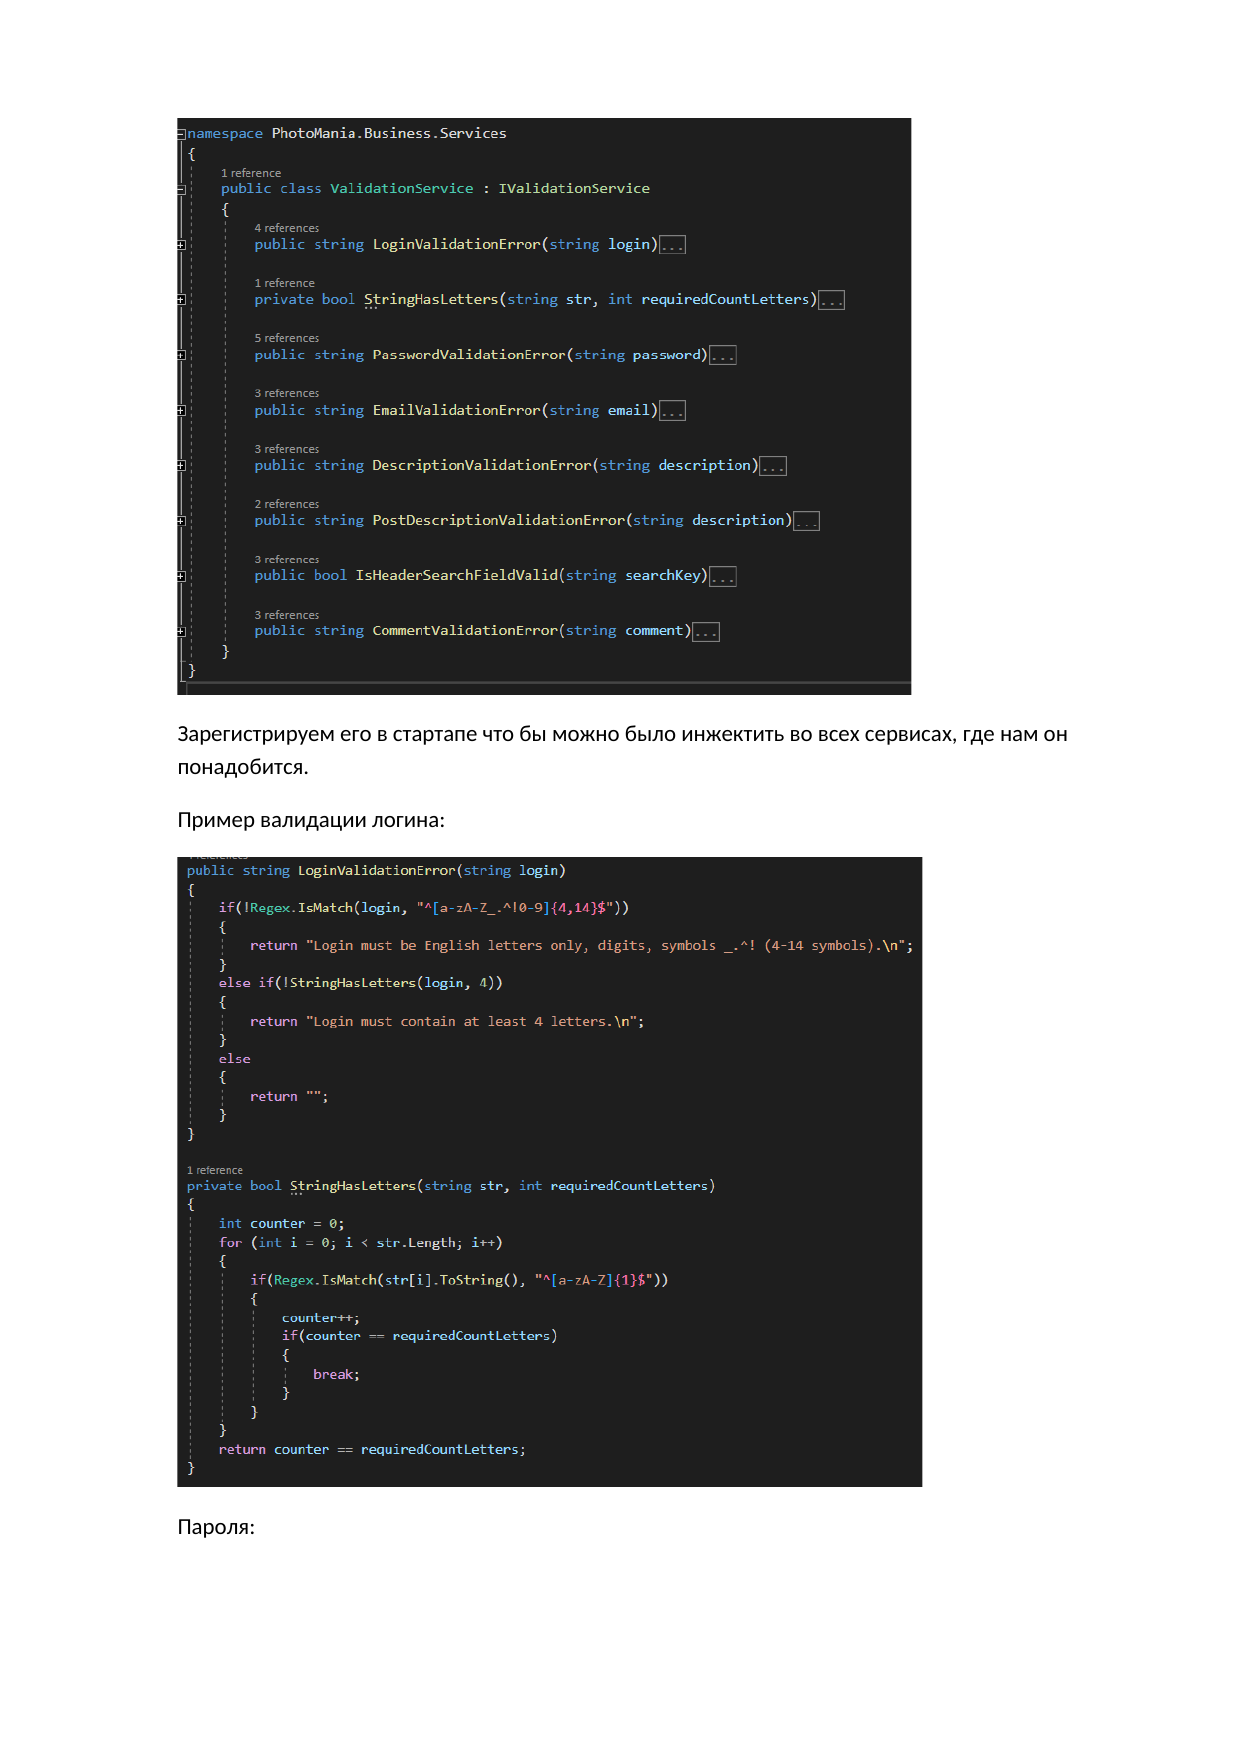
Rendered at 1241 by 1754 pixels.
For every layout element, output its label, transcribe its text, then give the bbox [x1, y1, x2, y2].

text Пароля: [177, 1512, 1152, 1540]
text Пример валидации логина: [177, 805, 1152, 833]
picture [177, 857, 923, 1487]
text Зарегистрируем его в стартапе что бы можно было инжектить во всех сервисах, где нам он понадобится. [177, 719, 1152, 780]
picture [177, 118, 912, 695]
